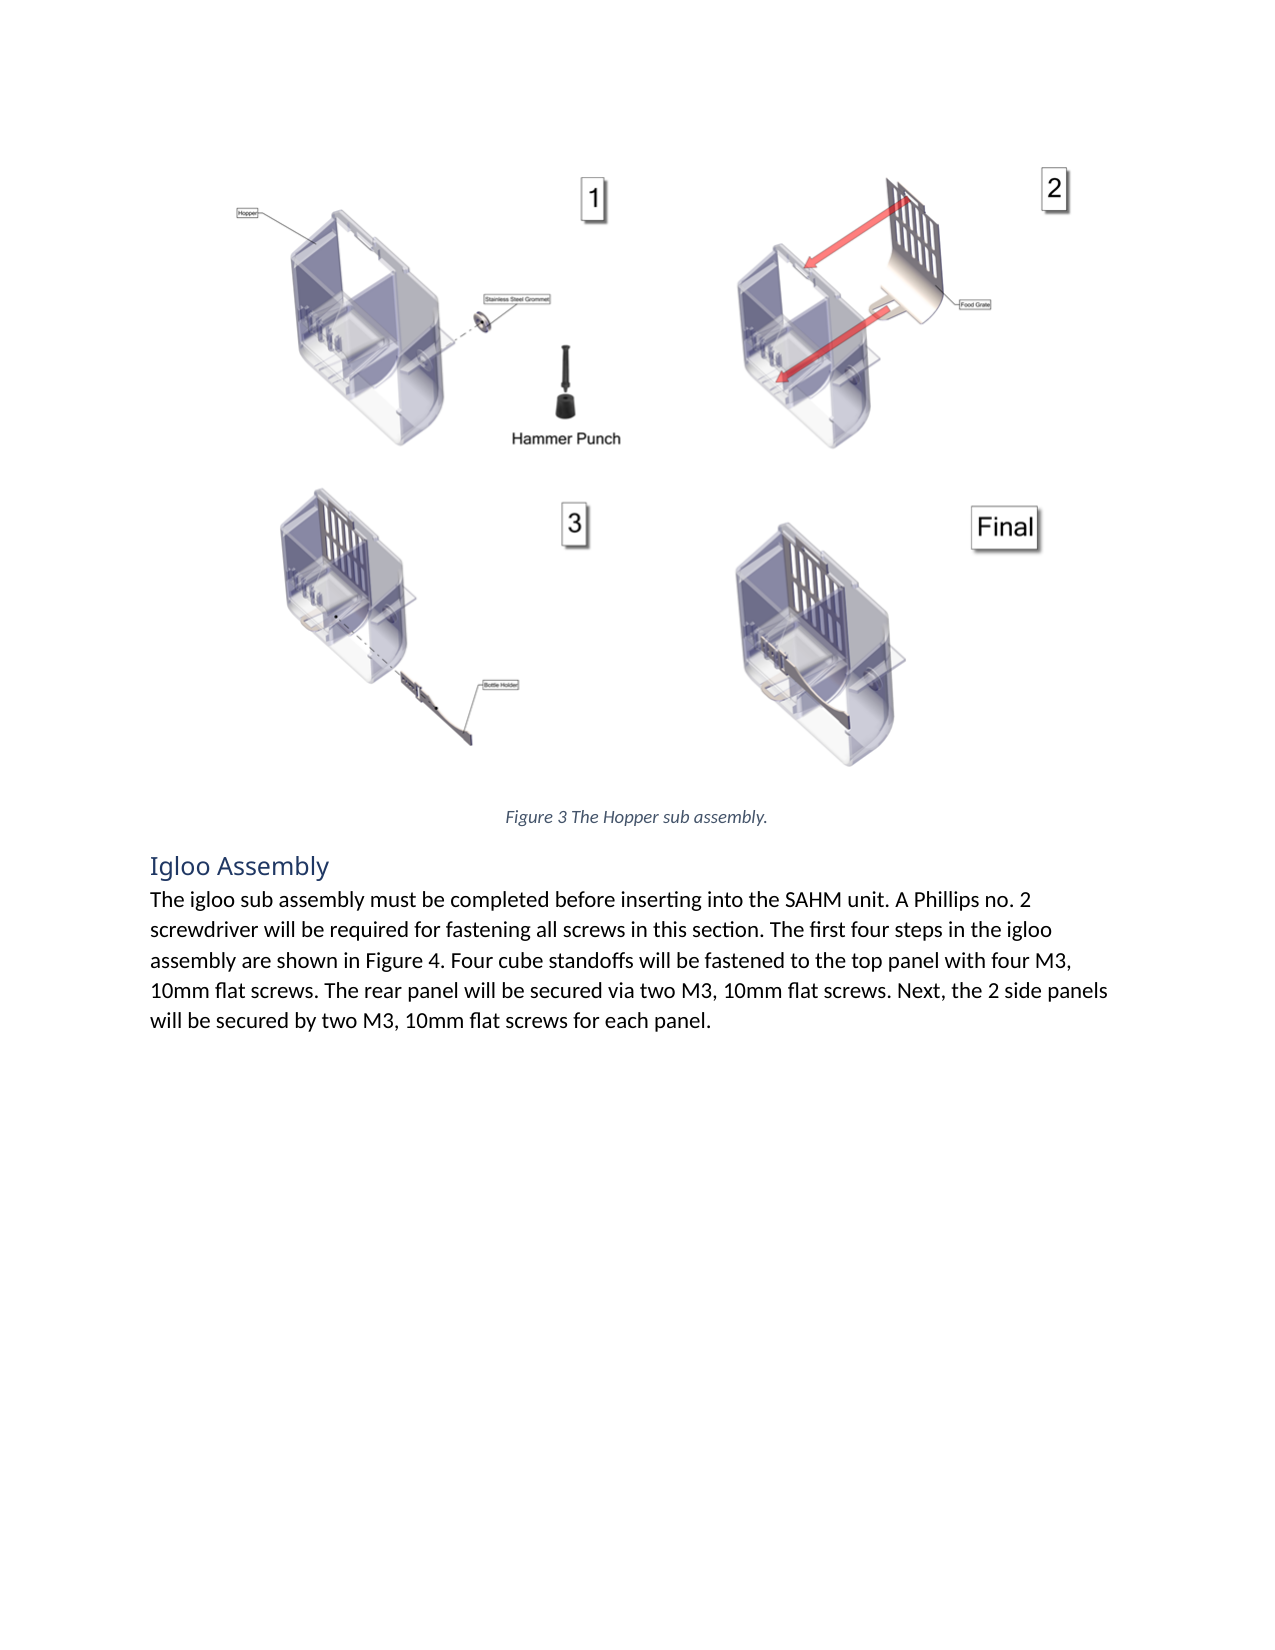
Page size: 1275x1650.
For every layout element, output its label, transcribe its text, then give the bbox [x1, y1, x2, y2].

text The igloo sub assembly must be completed before inserting into the SAHM unit. A Phillips no. 2 screwdriver will be required for fastening all screws in this section. The first four steps in the igloo assembly are shown in Figure 4. Four cube standoffs will be fastened to the top panel with four M3, 10mm flat screws. The rear panel will be secured via two M3, 10mm flat screws. Next, the 2 side panels will be secured by two M3, 10mm flat screws for each panel. [150, 885, 1125, 1034]
subtitle Igloo Assembly [150, 849, 1125, 883]
picture [187, 150, 1088, 786]
